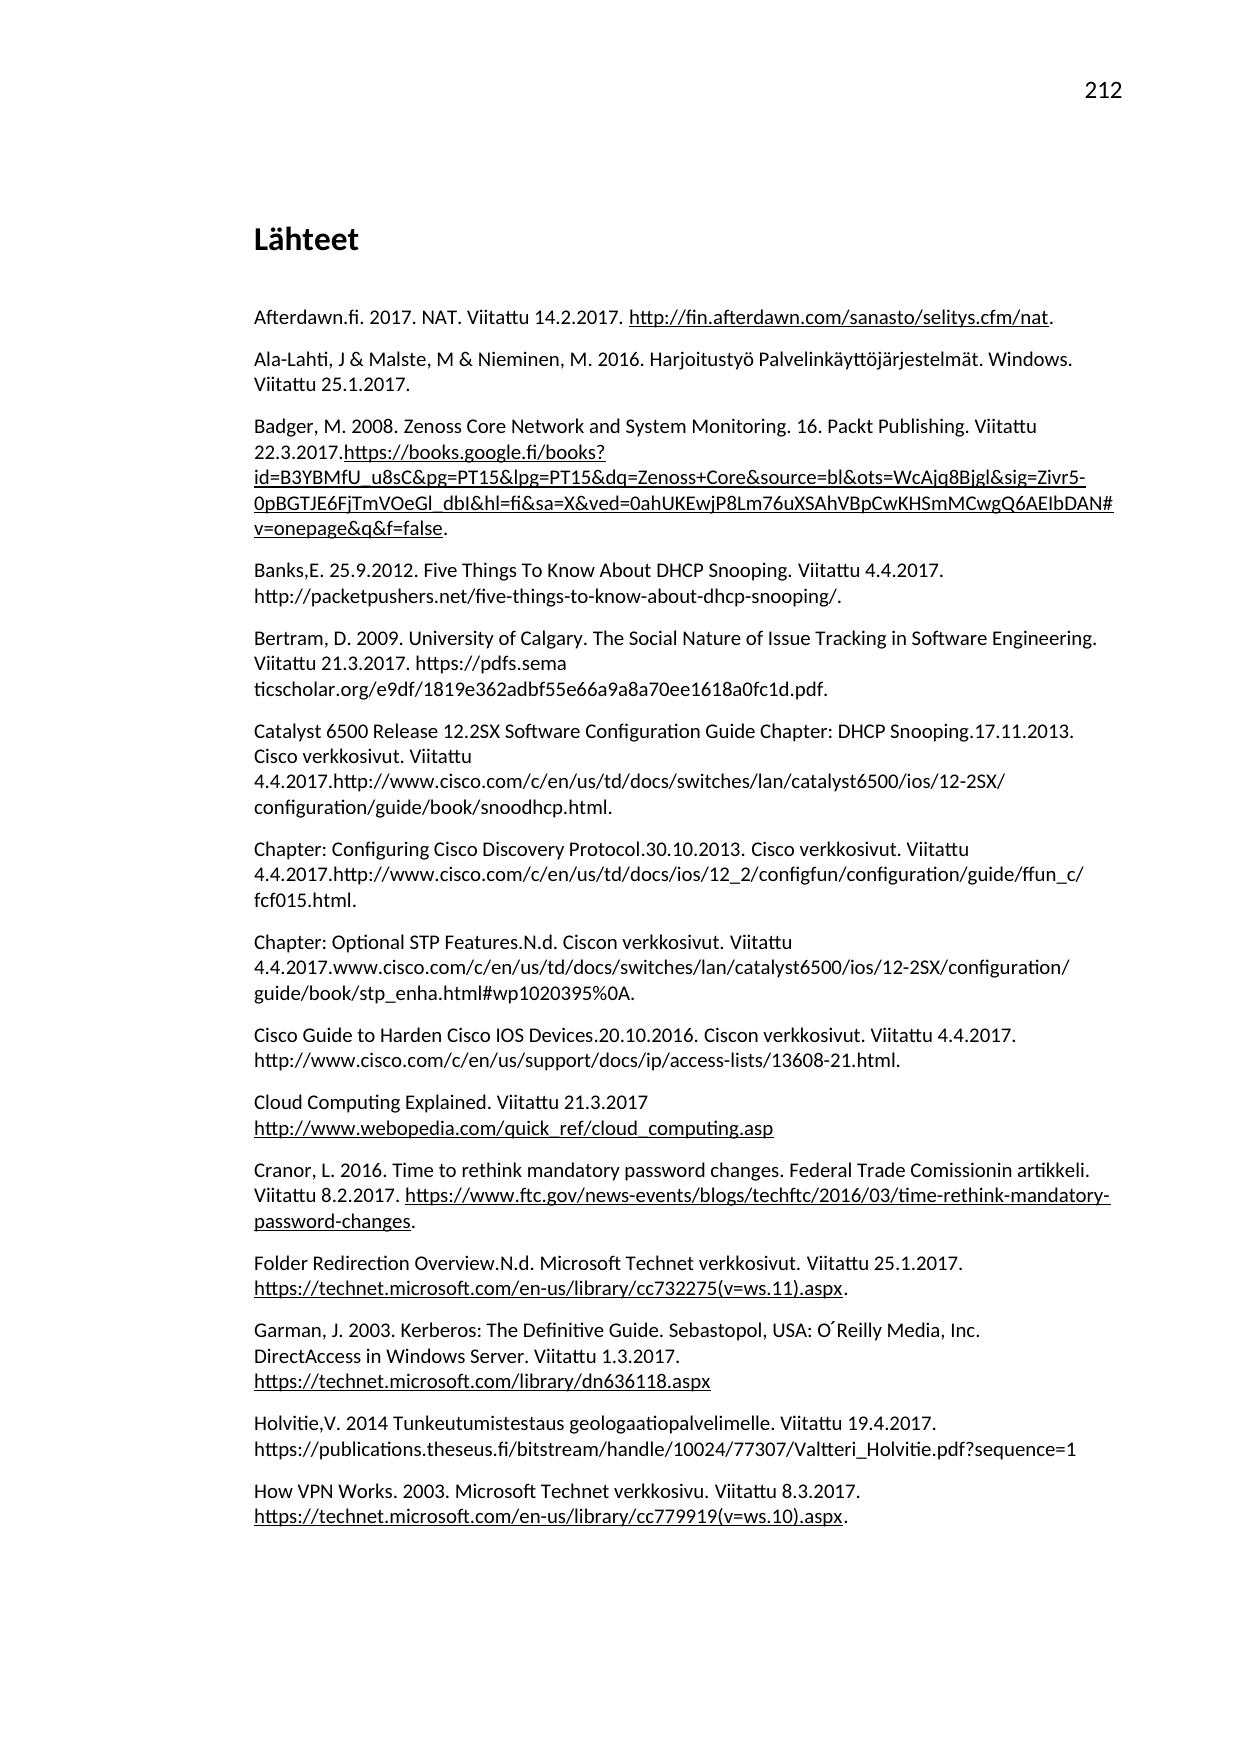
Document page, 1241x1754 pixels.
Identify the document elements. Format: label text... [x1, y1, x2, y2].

text Cranor, L. 2016. Time to rethink mandatory password changes. Federal Trade Comissionin artikkeli. Viitattu 8.2.2017. https://www.ftc.gov/news-events/blogs/techftc/2016/03/time-rethink-mandatory-password-changes. [254, 1157, 1122, 1233]
text Bertram, D. 2009. University of Calgary. The Social Nature of Issue Tracking in Software Engineering. Viitattu 21.3.2017. https://pdfs.sema ticscholar.org/e9df/1819e362adbf55e66a9a8a70ee1618a0fc1d.pdf. [254, 625, 1122, 701]
text Lähteet [254, 218, 1122, 259]
text Holvitie,V. 2014 Tunkeutumistestaus geologaatiopalvelimelle. Viitattu 19.4.2017. [254, 1410, 1122, 1436]
text How VPN Works. 2003. Microsoft Technet verkkosivu. Viitattu 8.3.2017. https://technet.microsoft.com/en-us/library/cc779919(v=ws.10).aspx. [254, 1478, 1122, 1529]
text Banks,E. 25.9.2012. Five Things To Know About DHCP Snooping. Viitattu 4.4.2017. http://packetpushers.net/five-things-to-know-about-dhcp-snooping/. [254, 557, 1122, 608]
text https://publications.theseus.fi/bitstream/handle/10024/77307/Valtteri_Holvitie.pdf?sequence=1 [254, 1436, 1122, 1461]
text Catalyst 6500 Release 12.2SX Software Configuration Guide Chapter: DHCP Snooping.17.11.2013. Cisco verkkosivut. Viitattu 4.4.2017.http://www.cisco.com/c/en/us/td/docs/switches/lan/catalyst6500/ios/12-2SX/configuration/guide/book/snoodhcp.html. [254, 718, 1122, 819]
text Afterdawn.fi. 2017. NAT. Viitattu 14.2.2017. http://fin.afterdawn.com/sanasto/selitys.cfm/nat. [254, 304, 1122, 329]
text Chapter: Optional STP Features.N.d. Ciscon verkkosivut. Viitattu 4.4.2017.www.cisco.com/c/en/us/td/docs/switches/lan/catalyst6500/ios/12-2SX/configuration/guide/book/stp_enha.html#wp1020395%0A. [254, 929, 1122, 1005]
text Garman, J. 2003. Kerberos: The Definitive Guide. Sebastopol, USA: O ́Reilly Media, Inc. [254, 1317, 1122, 1343]
text Cisco Guide to Harden Cisco IOS Devices.20.10.2016. Ciscon verkkosivut. Viitattu 4.4.2017. http://www.cisco.com/c/en/us/support/docs/ip/access-lists/13608-21.html. [254, 1022, 1122, 1073]
text Ala-Lahti, J & Malste, M & Nieminen, M. 2016. Harjoitustyö Palvelinkäyttöjärjestelmät. Windows. Viitattu 25.1.2017. [254, 346, 1122, 397]
text DirectAccess in Windows Server. Viitattu 1.3.2017. https://technet.microsoft.com/library/dn636118.aspx [254, 1343, 1122, 1394]
text Badger, M. 2008. Zenoss Core Network and System Monitoring. 16. Packt Publishing. Viitattu 22.3.2017.https://books.google.fi/books?id=B3YBMfU_u8sC&pg=PT15&lpg=PT15&dq=Zenoss+Core&source=bl&ots=WcAjq8Bjgl&sig=Zivr5-0pBGTJE6FjTmVOeGl_dbI&hl=fi&sa=X&ved=0ahUKEwjP8Lm76uXSAhVBpCwKHSmMCwgQ6AEIbDAN#v=onepage&q&f=false. [254, 414, 1122, 541]
text Chapter: Configuring Cisco Discovery Protocol.30.10.2013. Cisco verkkosivut. Viitattu 4.4.2017.http://www.cisco.com/c/en/us/td/docs/ios/12_2/configfun/configuration/guide/ffun_c/fcf015.html. [254, 836, 1122, 912]
text Cloud Computing Explained. Viitattu 21.3.2017 http://www.webopedia.com/quick_ref/cloud_computing.asp [254, 1089, 1122, 1140]
text Folder Redirection Overview.N.d. Microsoft Technet verkkosivut. Viitattu 25.1.2017. https://technet.microsoft.com/en-us/library/cc732275(v=ws.11).aspx. [254, 1250, 1122, 1301]
